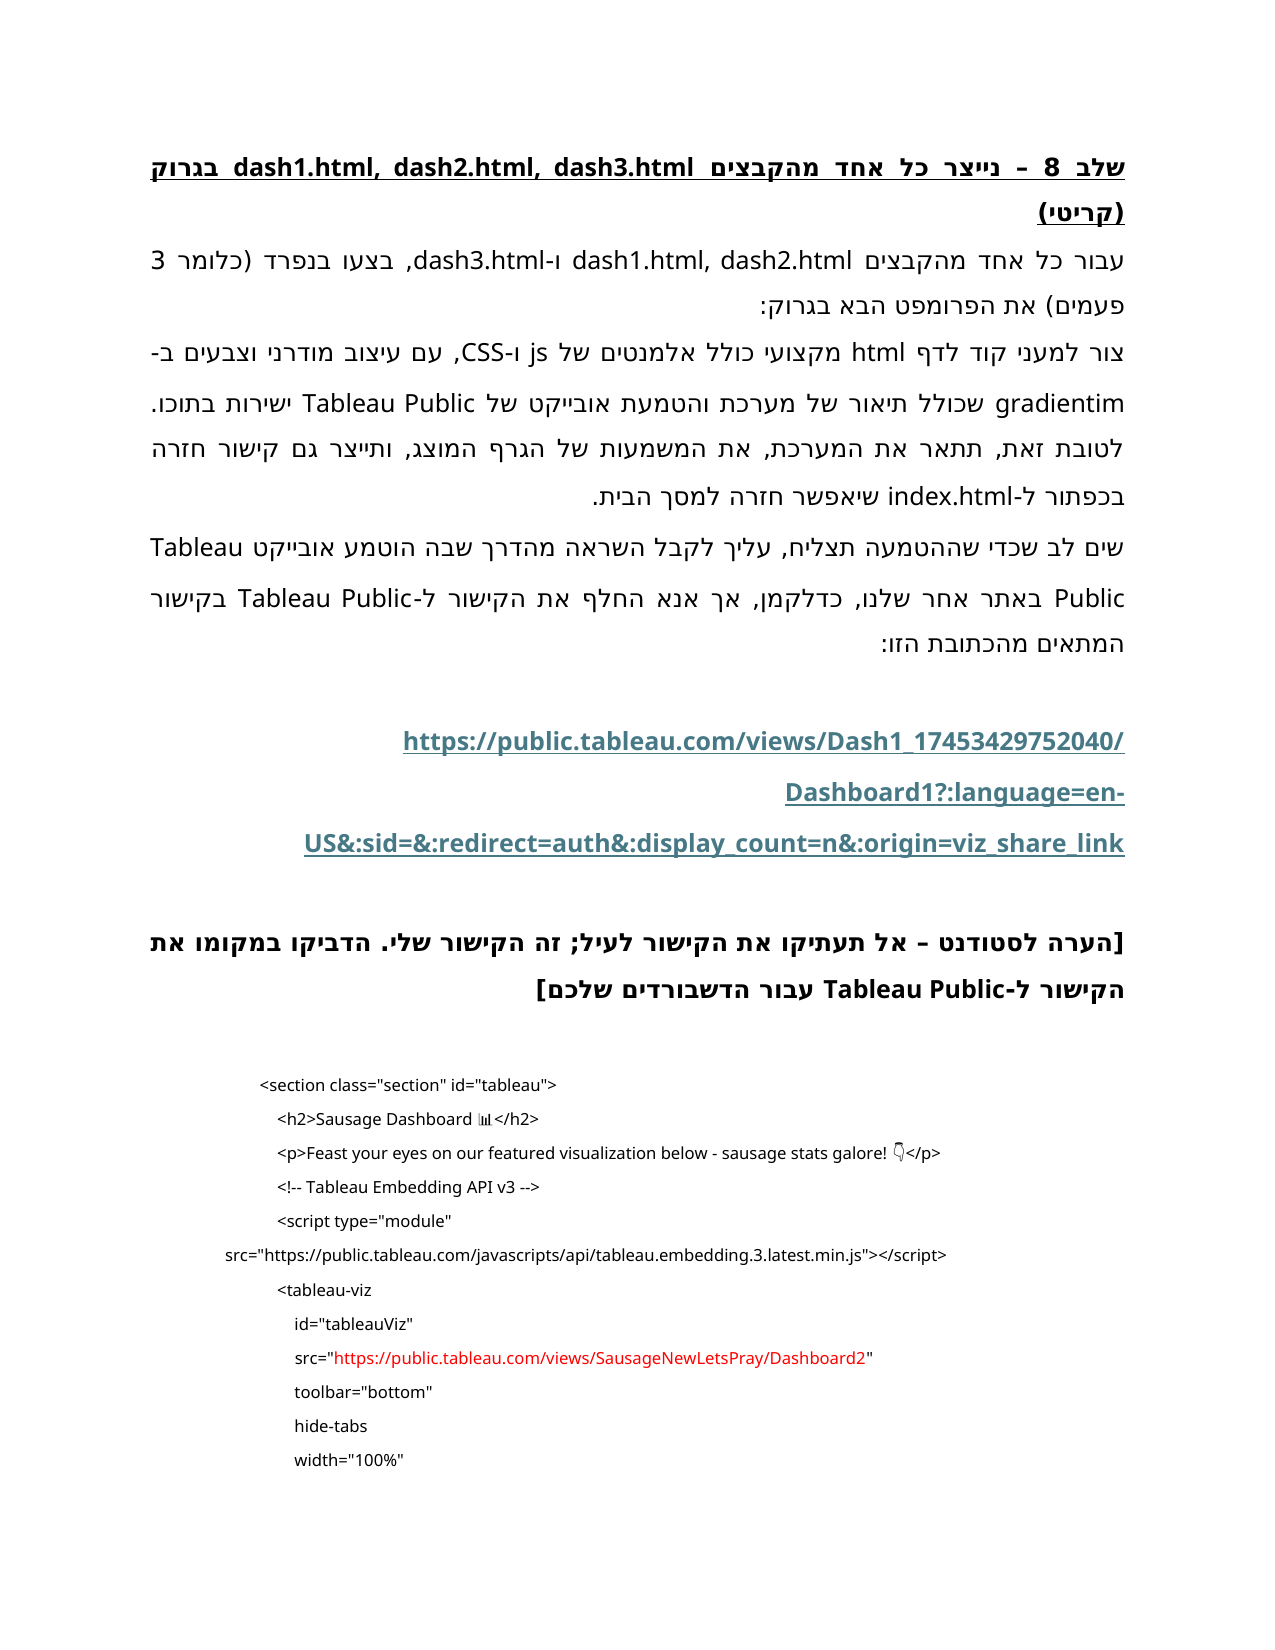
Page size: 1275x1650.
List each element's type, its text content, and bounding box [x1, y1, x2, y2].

text hide-tabs [225, 1414, 1125, 1437]
text <h2>Sausage Dashboard 🌭📊</h2> [225, 1108, 1125, 1131]
text שלב 8 – נייצר כל אחד מהקבצים dash1.html, dash2.html, dash3.html בגרוק (קריטי) [150, 180, 1125, 228]
text width="100%" [225, 1448, 1125, 1471]
text <!-- Tableau Embedding API v3 --> [225, 1176, 1125, 1199]
text שים לב שכדי שההטמעה תצליח, עליך לקבל השראה מהדרך שבה הוטמע אובייקט Tableau Public באתר אחר שלנו, כדלקמן, אך אנא החלף את הקישור ל-Tableau Public בקישור המתאים מהכתובת הזו: [150, 529, 1125, 658]
text <tableau-viz [225, 1278, 1125, 1301]
text <section class="section" id="tableau"> [225, 1074, 1125, 1096]
text צור למעני קוד לדף html מקצועי כולל אלמנטים של js ו-CSS, עם עיצוב מודרני וצבעים ב-gradientim שכולל תיאור של מערכת והטמעת אובייקט של Tableau Public ישירות בתוכו. לטובת זאת, תתאר את המערכת, את המשמעות של הגרף המוצג, ותייצר גם קישור חזרה בכפתור ל-index.html שיאפשר חזרה למסך הבית. [150, 335, 1125, 512]
text id="tableauViz" [225, 1312, 1125, 1335]
text src="https://public.tableau.com/views/SausageNewLetsPray/Dashboard2" [225, 1346, 1125, 1369]
text <p>Feast your eyes on our featured visualization below - sausage stats galore! 👇</p> [225, 1142, 1125, 1164]
text [הערה לסטודנט – אל תעתיקו את הקישור לעיל; זה הקישור שלי. הדביקו במקומו את הקישור ל-Tableau Public עבור הדשבורדים שלכם] [150, 928, 1125, 1006]
text עבור כל אחד מהקבצים dash1.html, dash2.html ו-dash3.html, בצעו בנפרד (כלומר 3 פעמים) את הפרומפט הבא בגרוק: [150, 242, 1125, 320]
text <script type="module" src="https://public.tableau.com/javascripts/api/tableau.embedding.3.latest.min.js"></script> [225, 1210, 1125, 1267]
text שלב 8 – נייצר כל אחד מהקבצים dash1.html, dash2.html, dash3.html בגרוק (קריטי) [150, 150, 1125, 179]
text toolbar="bottom" [225, 1380, 1125, 1403]
text https://public.tableau.com/views/Dash1_17453429752040/Dashboard1?:language=en-US&:sid=&:redirect=auth&:display_count=n&:origin=viz_share_link [150, 724, 1125, 860]
